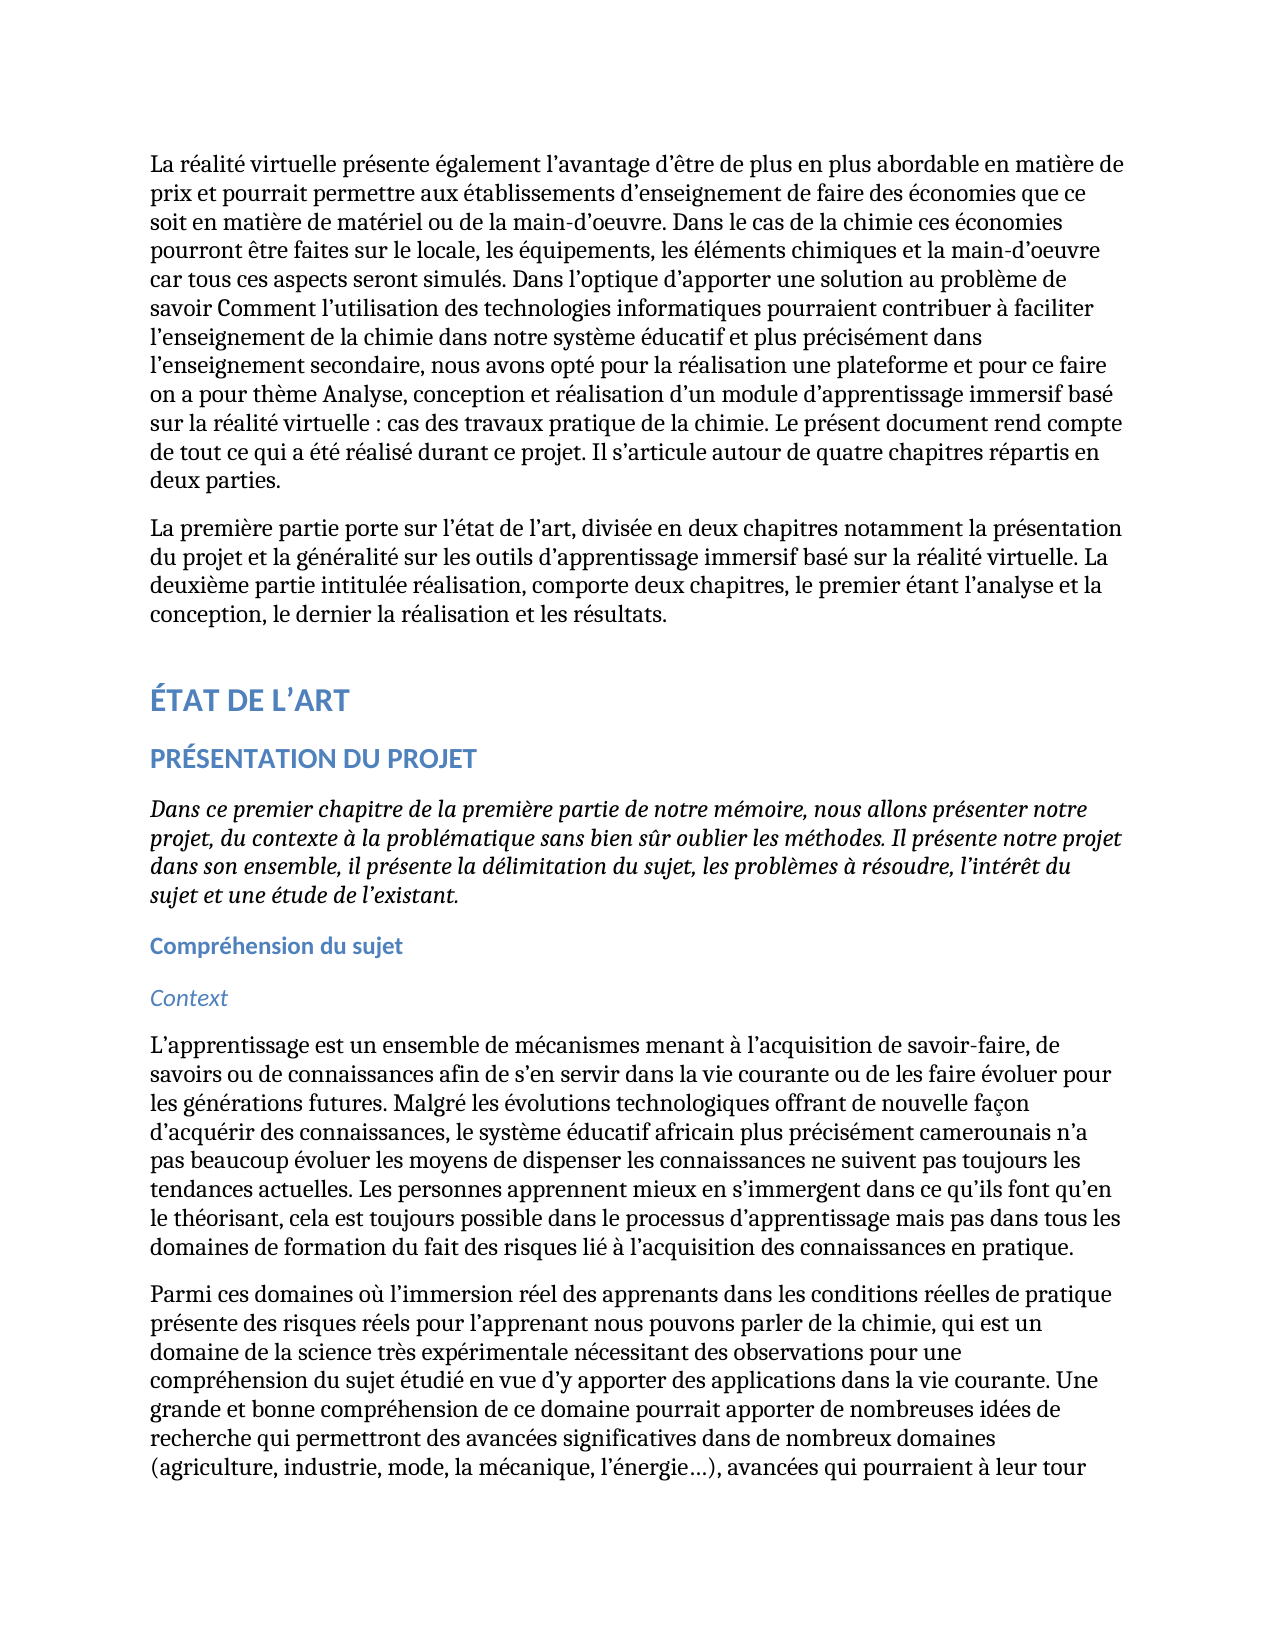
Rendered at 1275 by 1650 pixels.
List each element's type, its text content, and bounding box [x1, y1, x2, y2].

subtitle ÉTAT DE L’ART [150, 679, 1125, 719]
text La première partie porte sur l’état de l’art, divisée en deux chapitres notamment la présentation du projet et la généralité sur les outils d’apprentissage immersif basé sur la réalité virtuelle. La deuxième partie intitulée réalisation, comporte deux chapitres, le premier étant l’analyse et la conception, le dernier la réalisation et les résultats. [150, 514, 1125, 629]
subtitle PRÉSENTATION DU PROJET [150, 740, 1125, 776]
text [150, 1280, 1125, 1481]
subtitle Compréhension du sujet [150, 931, 1125, 961]
subtitle Context [150, 982, 1125, 1012]
text Dans ce premier chapitre de la première partie de notre mémoire, nous allons présenter notre projet, du contexte à la problématique sans bien sûr oublier les méthodes. Il présente notre projet dans son ensemble, il présente la délimitation du sujet, les problèmes à résoudre, l’intérêt du sujet et une étude de l’existant. [150, 795, 1125, 910]
text La réalité virtuelle présente également l’avantage d’être de plus en plus abordable en matière de prix et pourrait permettre aux établissements d’enseignement de faire des économies que ce soit en matière de matériel ou de la main-d’oeuvre. Dans le cas de la chimie ces économies pourront être faites sur le locale, les équipements, les éléments chimiques et la main-d’oeuvre car tous ces aspects seront simulés. Dans l’optique d’apporter une solution au problème de savoir Comment l’utilisation des technologies informatiques pourraient contribuer à faciliter l’enseignement de la chimie dans notre système éducatif et plus précisément dans l’enseignement secondaire, nous avons opté pour la réalisation une plateforme et pour ce faire on a pour thème Analyse, conception et réalisation d’un module d’apprentissage immersif basé sur la réalité virtuelle : cas des travaux pratique de la chimie. Le présent document rend compte de tout ce qui a été réalisé durant ce projet. Il s’articule autour de quatre chapitres répartis en deux parties. [150, 150, 1125, 495]
text L’apprentissage est un ensemble de mécanismes menant à l’acquisition de savoir-faire, de savoirs ou de connaissances afin de s’en servir dans la vie courante ou de les faire évoluer pour les générations futures. Malgré les évolutions technologiques offrant de nouvelle façon d’acquérir des connaissances, le système éducatif africain plus précisément camerounais n’a pas beaucoup évoluer les moyens de dispenser les connaissances ne suivent pas toujours les tendances actuelles. Les personnes apprennent mieux en s’immergent dans ce qu’ils font qu’en le théorisant, cela est toujours possible dans le processus d’apprentissage mais pas dans tous les domaines de formation du fait des risques lié à l’acquisition des connaissances en pratique. [150, 1031, 1125, 1261]
